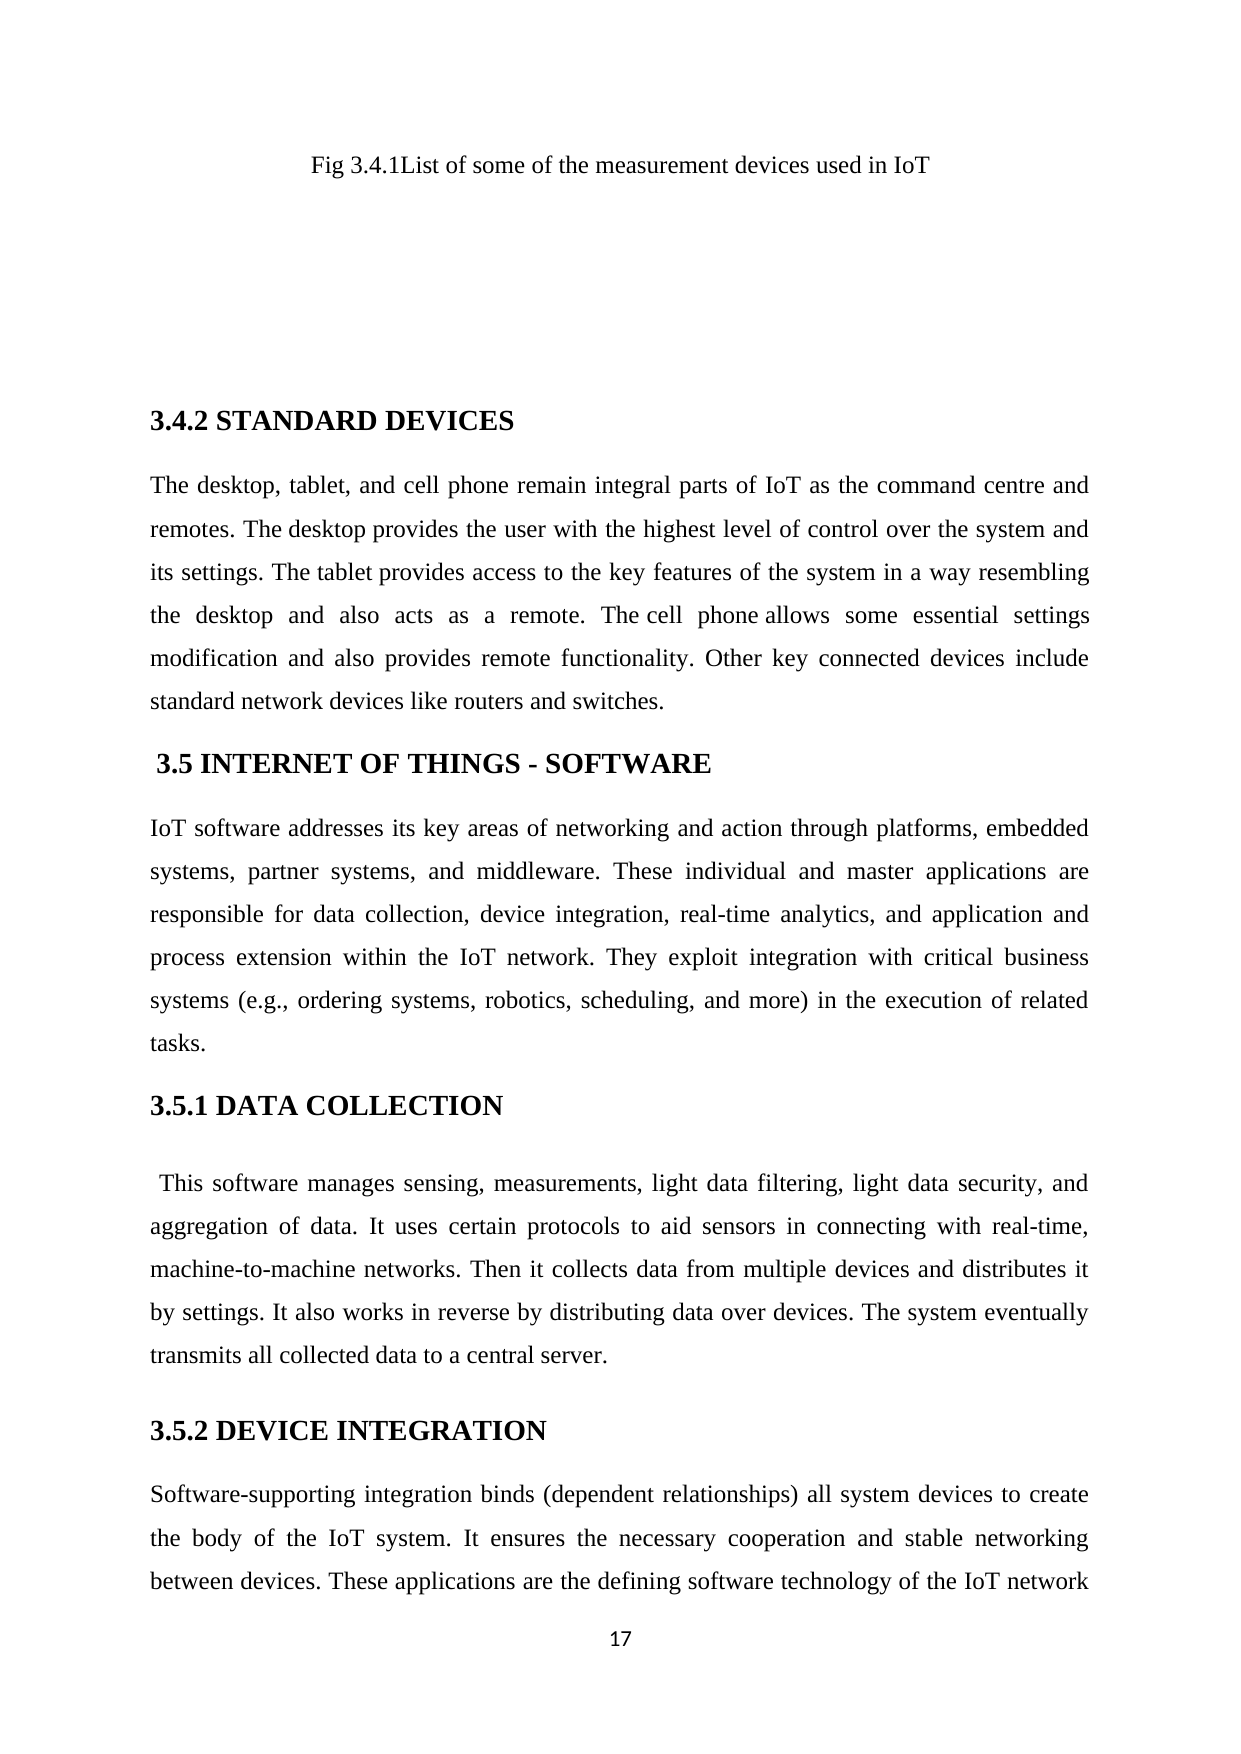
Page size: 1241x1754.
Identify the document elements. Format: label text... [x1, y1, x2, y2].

text 3.5 INTERNET OF THINGS - SOFTWARE [150, 746, 1090, 779]
subtitle 3.4.2 STANDARD DEVICES [150, 403, 1090, 437]
text IoT software addresses its key areas of networking and action through platforms, embedded systems, partner systems, and middleware. These individual and master applications are responsible for data collection, device integration, real-time analytics, and application and process extension within the IoT network. They exploit integration with critical business systems (e.g., ordering systems, robotics, scheduling, and more) in the execution of related tasks. [150, 813, 1090, 1057]
subtitle 3.5.2 DEVICE INTEGRATION [150, 1413, 1090, 1446]
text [150, 1479, 1090, 1594]
text The desktop, tablet, and cell phone remain integral parts of IoT as the command centre and remotes. The desktop provides the user with the highest level of control over the system and its settings. The tablet provides access to the key features of the system in a way resembling the desktop and also acts as a remote. The cell phone allows some essential settings modification and also provides remote functionality. Other key connected devices include standard network devices like routers and switches. [150, 471, 1090, 715]
text Fig 3.4.1List of some of the measurement devices used in IoT [150, 150, 1090, 179]
text This software manages sensing, measurements, light data filtering, light data security, and aggregation of data. It uses certain protocols to aid sensors in connecting with real-time, machine-to-machine networks. Then it collects data from multiple devices and distributes it by settings. It also works in reverse by distributing data over devices. The system eventually transmits all collected data to a central server. [150, 1168, 1090, 1369]
subtitle 3.5.1 DATA COLLECTION [150, 1088, 1090, 1122]
